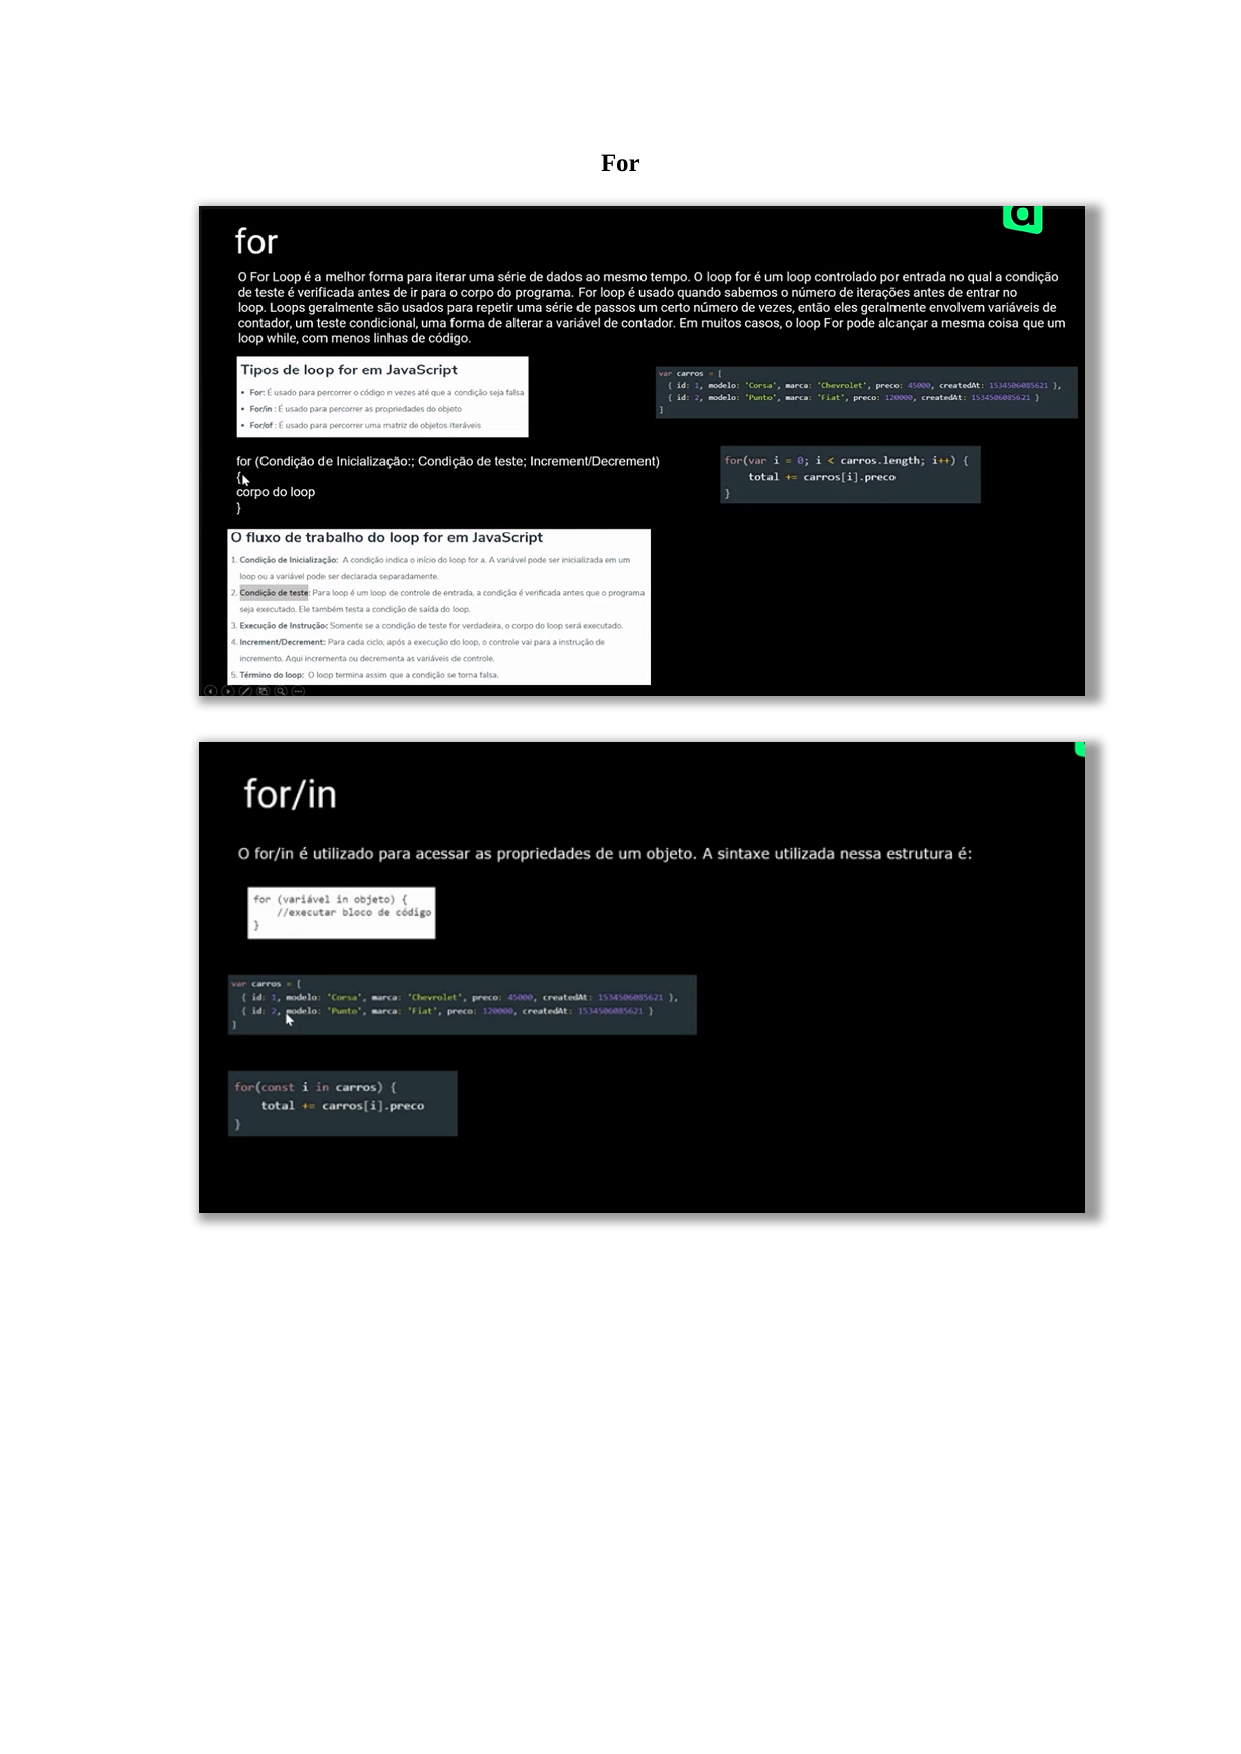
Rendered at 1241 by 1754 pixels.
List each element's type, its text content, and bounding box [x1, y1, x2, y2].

picture [199, 742, 1085, 1213]
picture [199, 206, 1085, 696]
text For [177, 148, 1063, 176]
